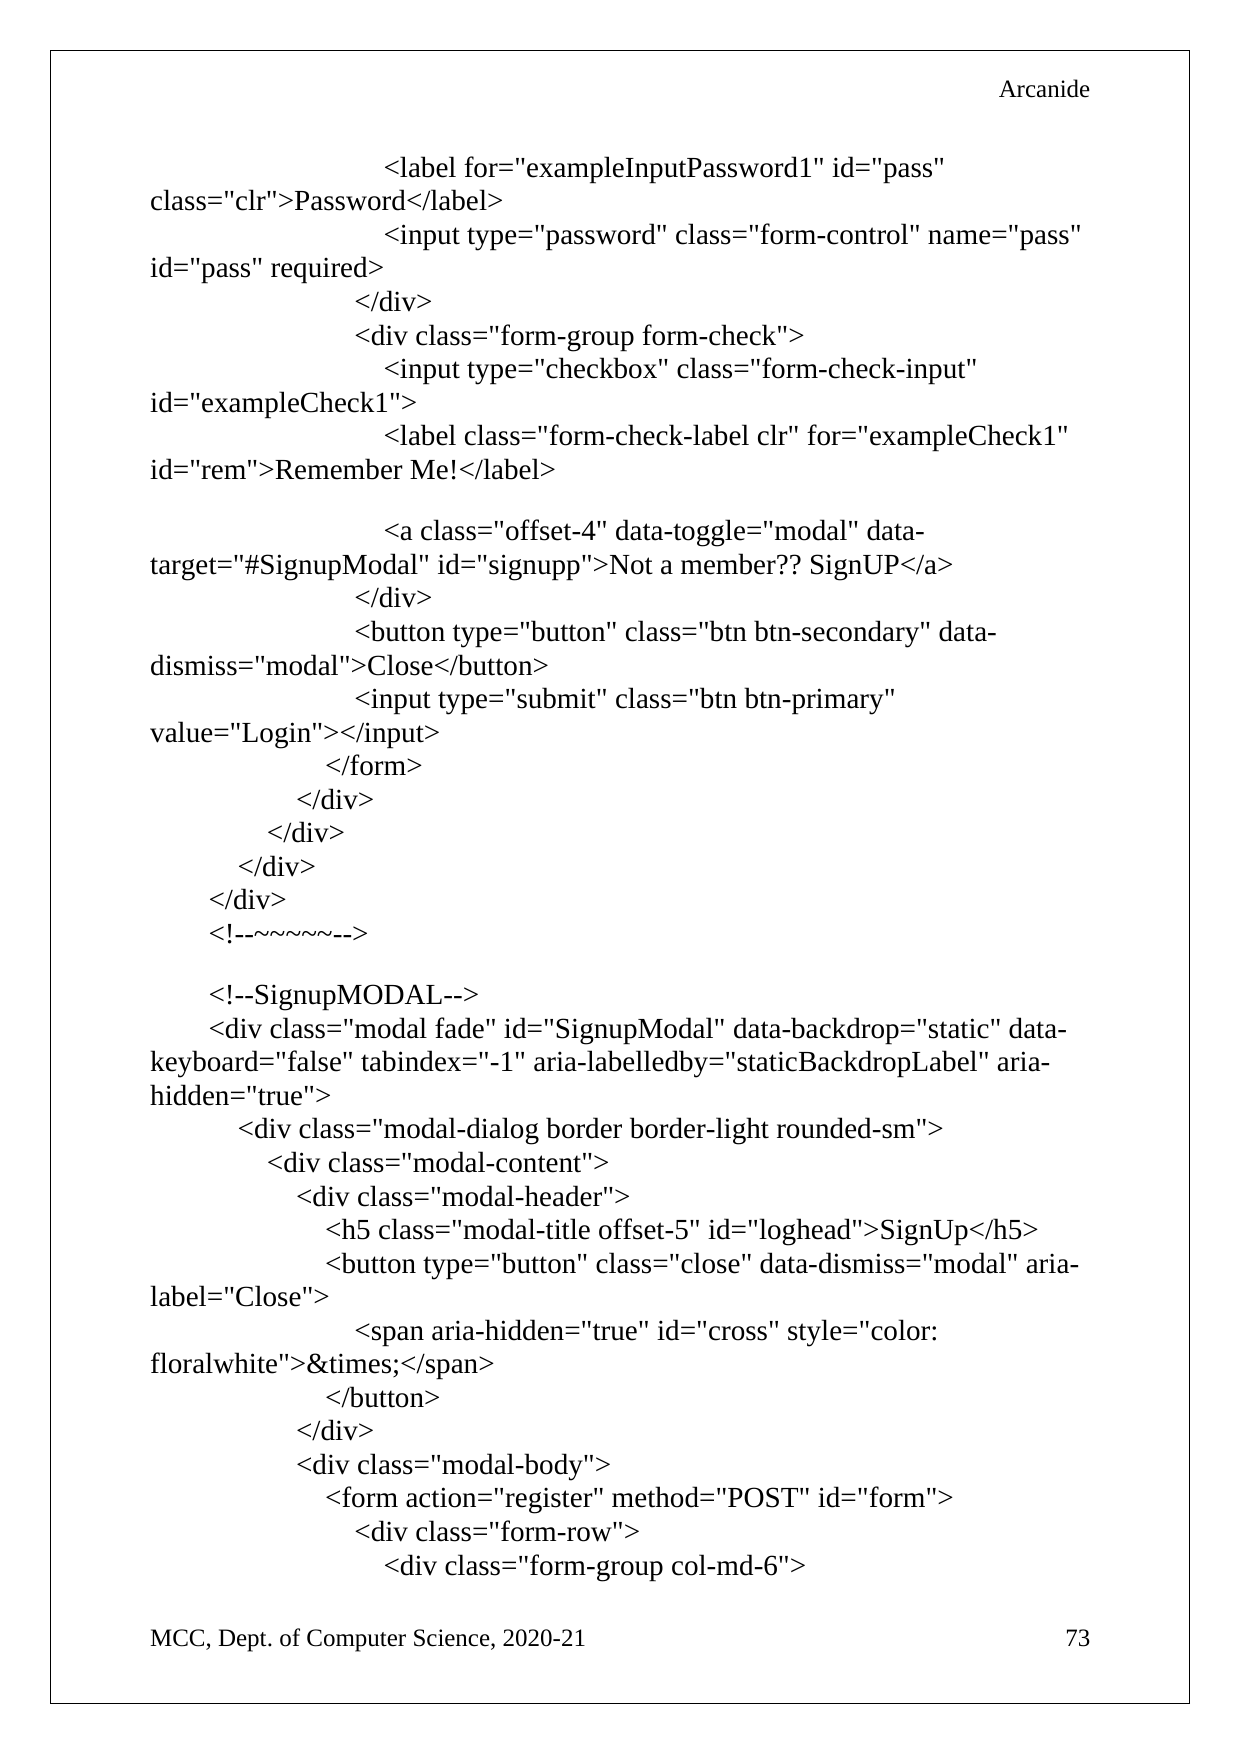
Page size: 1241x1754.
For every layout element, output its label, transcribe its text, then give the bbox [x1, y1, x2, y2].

text <div class="modal-header"> [150, 1179, 1090, 1212]
text <input type="submit" class="btn btn-primary" value="Login"></input> [150, 681, 1090, 748]
text </div> [150, 1413, 1090, 1447]
text <!--~~~~~--> [150, 916, 1090, 949]
text <button type="button" class="close" data-dismiss="modal" aria-label="Close"> [150, 1246, 1090, 1313]
text <input type="password" class="form-control" name="pass" id="pass" required> [150, 217, 1090, 284]
text </form> [150, 748, 1090, 782]
text <span aria-hidden="true" id="cross" style="color: floralwhite">&times;</span> [150, 1313, 1090, 1380]
text <div class="modal-body"> [150, 1447, 1090, 1481]
text <!--SignupMODAL--> [150, 977, 1090, 1011]
text </div> [150, 815, 1090, 849]
text <label for="exampleInputPassword1" id="pass" class="clr">Password</label> [150, 150, 1090, 217]
text <h5 class="modal-title offset-5" id="loghead">SignUp</h5> [150, 1212, 1090, 1246]
text <div class="form-group col-md-6"> [150, 1548, 1090, 1581]
text <button type="button" class="btn btn-secondary" data-dismiss="modal">Close</button> [150, 614, 1090, 681]
text <div class="form-row"> [150, 1514, 1090, 1548]
text <div class="modal-content"> [150, 1145, 1090, 1179]
text <div class="form-group form-check"> [150, 318, 1090, 351]
text </div> [150, 849, 1090, 882]
text <div class="modal fade" id="SignupModal" data-backdrop="static" data-keyboard="false" tabindex="-1" aria-labelledby="staticBackdropLabel" aria-hidden="true"> [150, 1011, 1090, 1112]
text </div> [150, 581, 1090, 614]
text <form action="register" method="POST" id="form"> [150, 1481, 1090, 1514]
text <input type="checkbox" class="form-check-input" id="exampleCheck1"> [150, 351, 1090, 418]
text <div class="modal-dialog border border-light rounded-sm"> [150, 1112, 1090, 1145]
text </div> [150, 782, 1090, 815]
text </button> [150, 1380, 1090, 1413]
text </div> [150, 284, 1090, 318]
text </div> [150, 882, 1090, 916]
text <a class="offset-4" data-toggle="modal" data-target="#SignupModal" id="signupp">Not a member?? SignUP</a> [150, 513, 1090, 581]
text <label class="form-check-label clr" for="exampleCheck1" id="rem">Remember Me!</label> [150, 418, 1090, 485]
